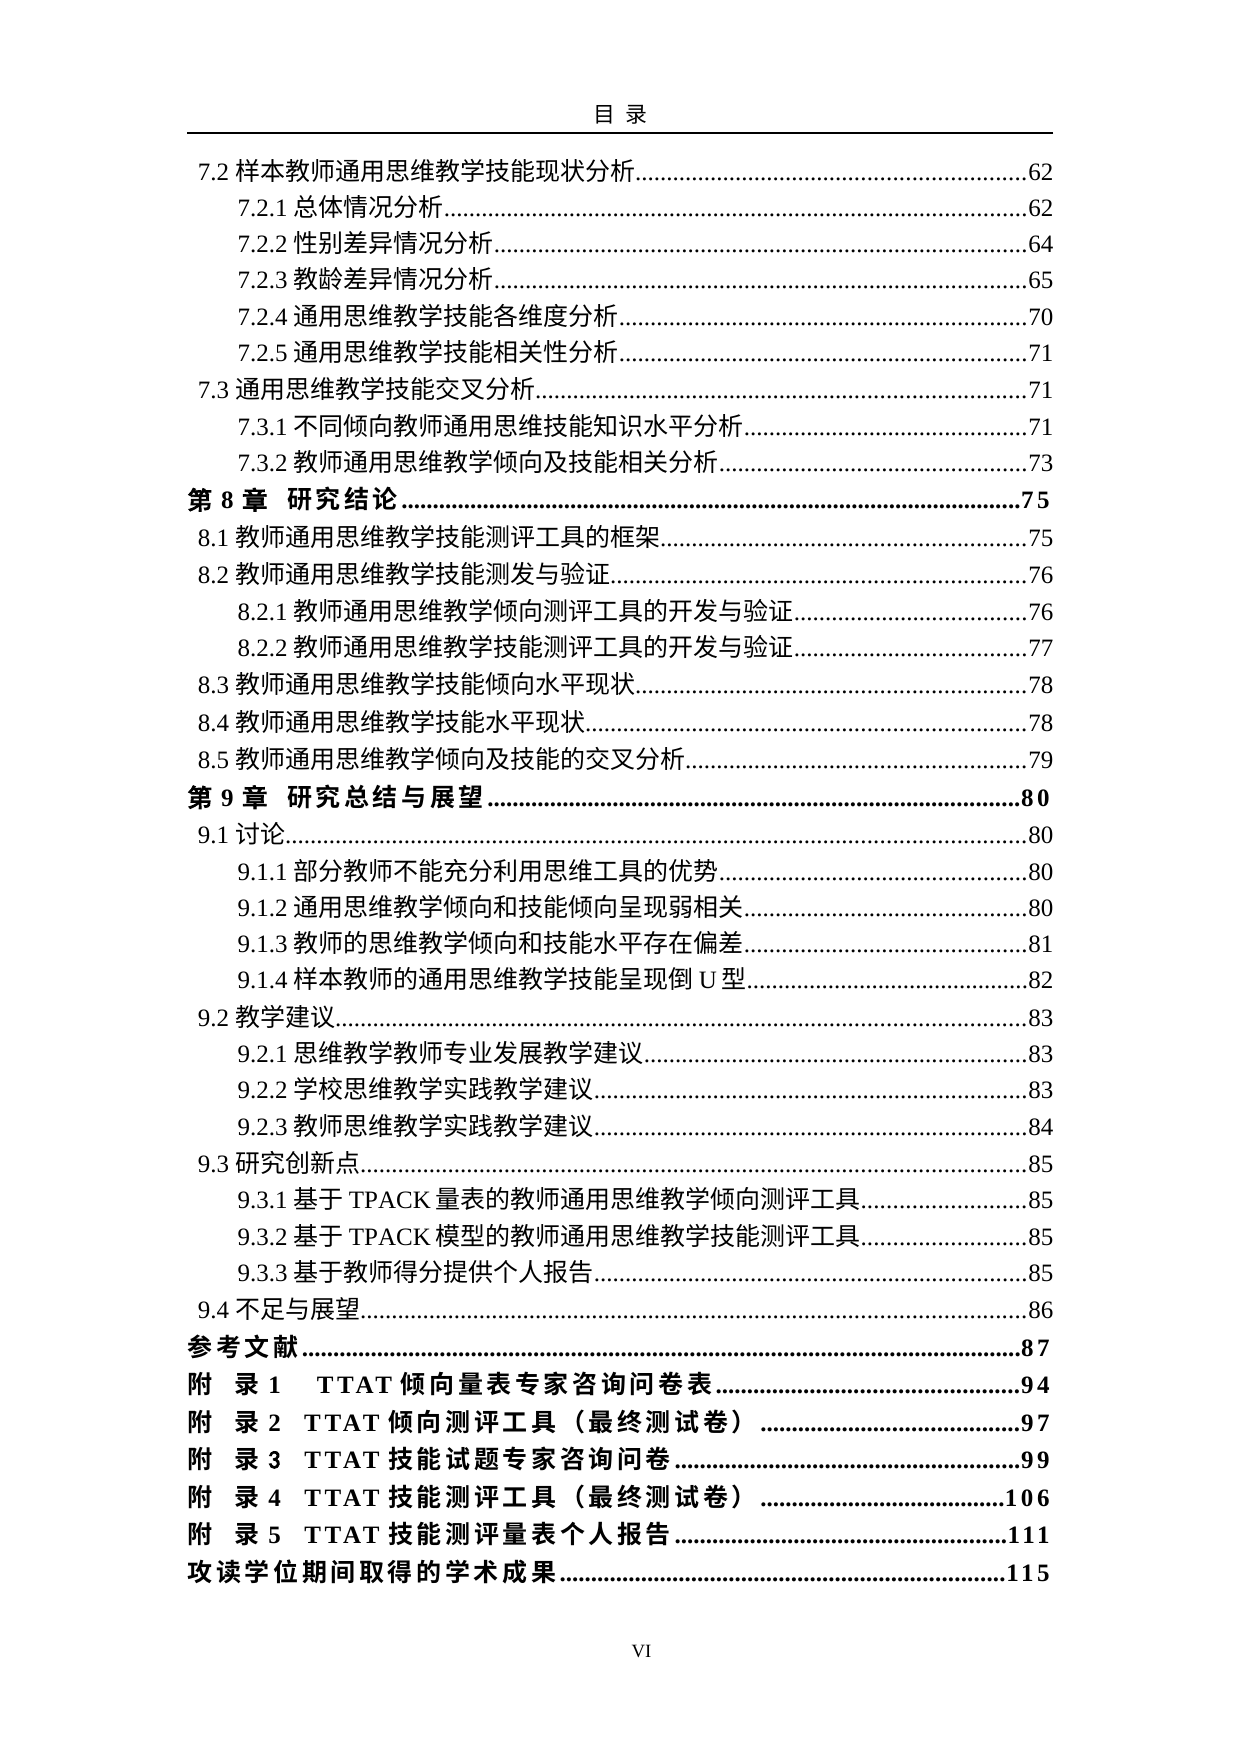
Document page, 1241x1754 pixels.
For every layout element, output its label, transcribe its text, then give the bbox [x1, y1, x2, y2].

text 7.2.2 性别差异情况分析 64 [187, 224, 1053, 260]
text 9.1.2 通用思维教学倾向和技能倾向呈现弱相关 80 [187, 887, 1053, 924]
text 9.2.2 学校思维教学实践教学建议 83 [187, 1070, 1053, 1106]
text 7.2.1 总体情况分析 62 [187, 187, 1053, 224]
text 8.4 教师通用思维教学技能水平现状 78 [187, 701, 1053, 739]
text 9.3 研究创新点 85 [187, 1142, 1053, 1180]
text 7.2 样本教师通用思维教学技能现状分析 62 [187, 150, 1053, 187]
text 附 录3 TTAT技能试题专家咨询问卷 99 [187, 1439, 1053, 1476]
text 9.3.1 基于TPACK量表的教师通用思维教学倾向测评工具 85 [187, 1180, 1053, 1216]
text 8.5 教师通用思维教学倾向及技能的交叉分析 79 [187, 739, 1053, 776]
text 8.1 教师通用思维教学技能测评工具的框架 75 [187, 516, 1053, 554]
text 附 录5 TTAT技能测评量表个人报告 111 [187, 1514, 1053, 1551]
text 攻读学位期间取得的学术成果 115 [187, 1551, 1053, 1589]
text 7.2.5 通用思维教学技能相关性分析 71 [187, 332, 1053, 369]
text 8.2 教师通用思维教学技能测发与验证 76 [187, 554, 1053, 591]
text 9.1.1 部分教师不能充分利用思维工具的优势 80 [187, 851, 1053, 887]
text 第8章 研究结论 75 [187, 479, 1053, 516]
text 7.2.3 教龄差异情况分析 65 [187, 260, 1053, 296]
text 参考文献 87 [187, 1326, 1053, 1364]
text 7.3.1 不同倾向教师通用思维技能知识水平分析 71 [187, 406, 1053, 442]
text 附 录2 TTAT倾向测评工具（最终测试卷） 97 [187, 1401, 1053, 1439]
text 9.3.3 基于教师得分提供个人报告 85 [187, 1252, 1053, 1289]
text 8.2.1 教师通用思维教学倾向测评工具的开发与验证 76 [187, 591, 1053, 627]
text 7.2.4 通用思维教学技能各维度分析 70 [187, 296, 1053, 332]
text 8.2.2 教师通用思维教学技能测评工具的开发与验证 77 [187, 627, 1053, 664]
text 附 录4 TTAT技能测评工具（最终测试卷） 106 [187, 1476, 1053, 1514]
text 8.3 教师通用思维教学技能倾向水平现状 78 [187, 664, 1053, 701]
text 附 录1 TTAT倾向量表专家咨询问卷表 94 [187, 1364, 1053, 1401]
text 7.3 通用思维教学技能交叉分析 71 [187, 369, 1053, 406]
text 9.3.2 基于TPACK模型的教师通用思维教学技能测评工具 85 [187, 1216, 1053, 1252]
text 9.2.1 思维教学教师专业发展教学建议 83 [187, 1034, 1053, 1070]
text 9.1 讨论 80 [187, 814, 1053, 851]
text 9.1.4 样本教师的通用思维教学技能呈现倒U型 82 [187, 960, 1053, 996]
text 9.2 教学建议 83 [187, 996, 1053, 1034]
text 7.3.2 教师通用思维教学倾向及技能相关分析 73 [187, 442, 1053, 479]
text 9.2.3 教师思维教学实践教学建议 84 [187, 1106, 1053, 1142]
text 9.4 不足与展望 86 [187, 1289, 1053, 1326]
text 第9章 研究总结与展望 80 [187, 776, 1053, 814]
text 9.1.3 教师的思维教学倾向和技能水平存在偏差 81 [187, 924, 1053, 960]
